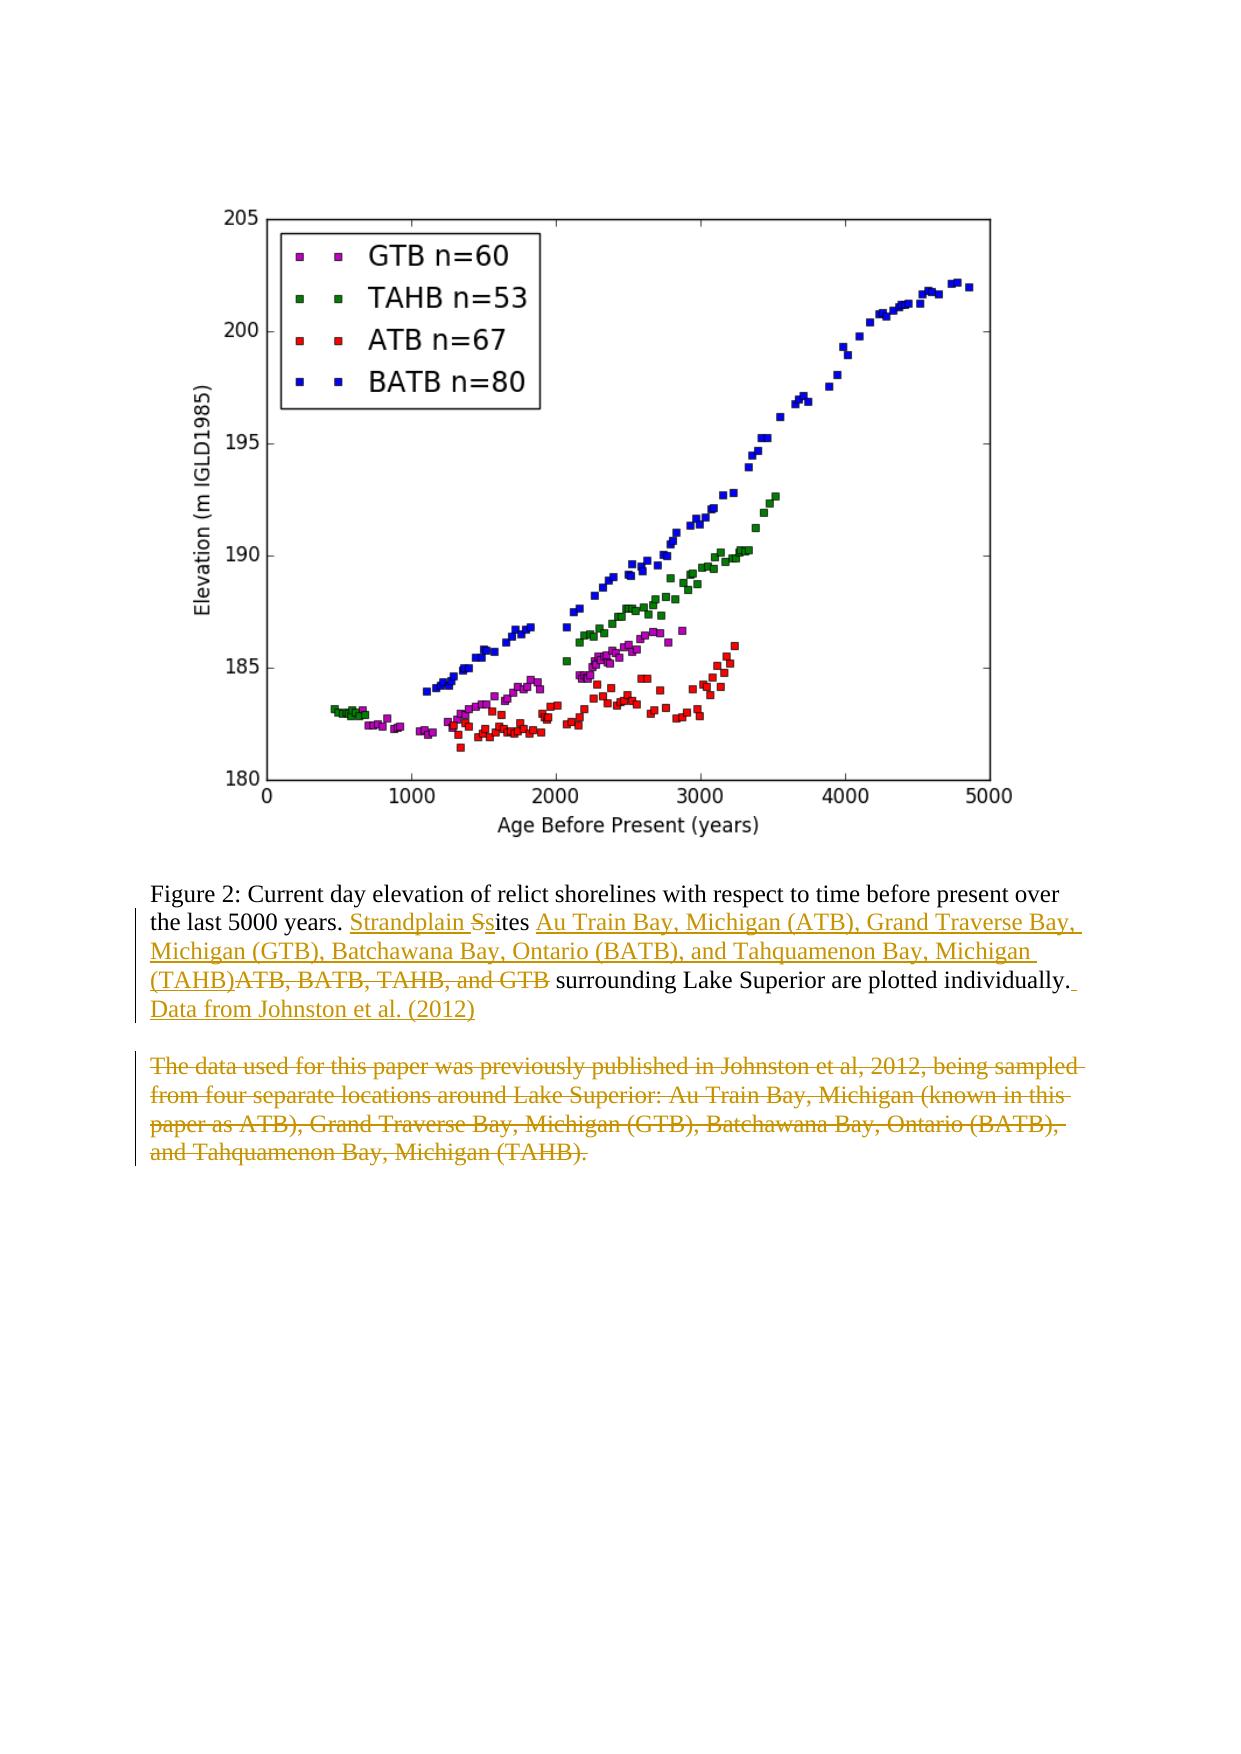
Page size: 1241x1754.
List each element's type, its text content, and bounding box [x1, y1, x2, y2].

text Figure 2: Current day elevation of relict shorelines with respect to time before present over the last 5000 years. ites surrounding Lake Superior are plotted individually. [150, 879, 1090, 1022]
picture [150, 150, 1083, 850]
